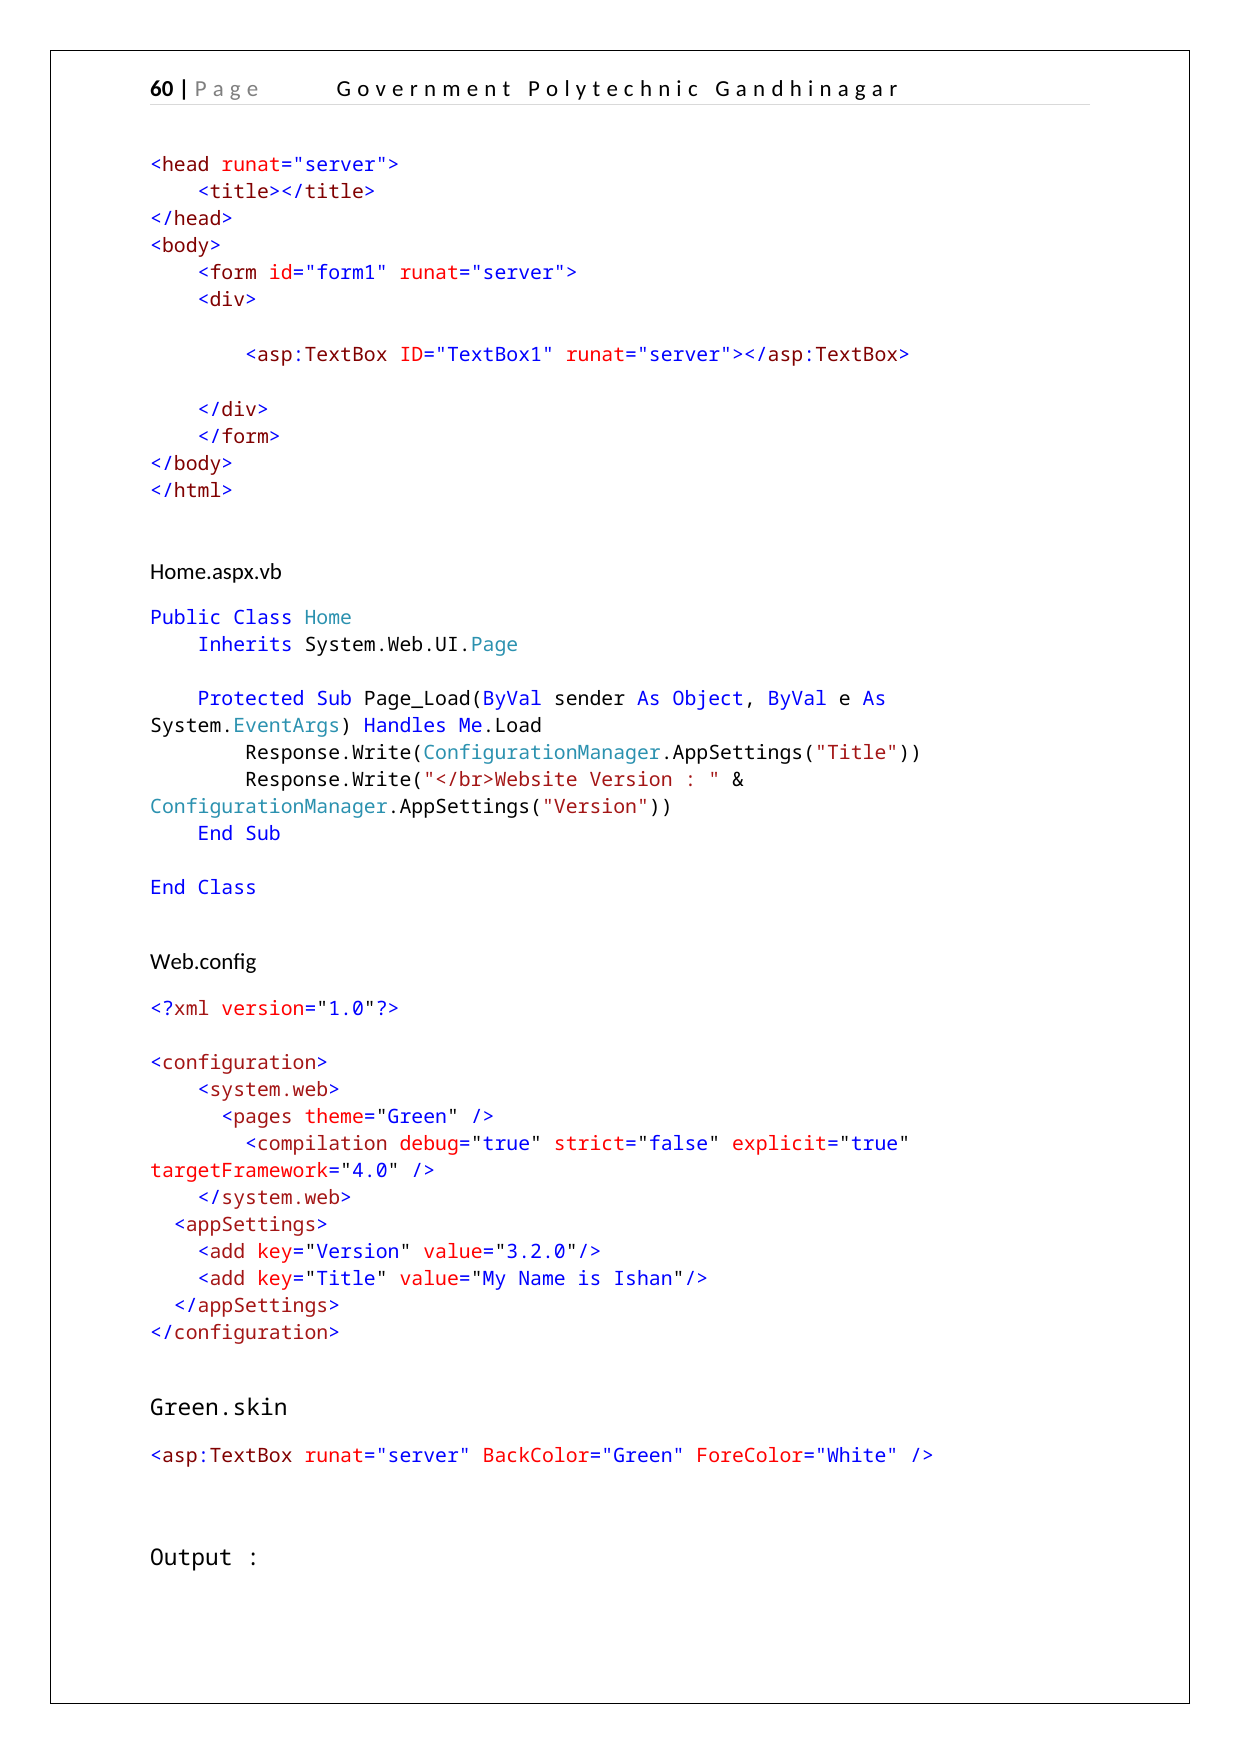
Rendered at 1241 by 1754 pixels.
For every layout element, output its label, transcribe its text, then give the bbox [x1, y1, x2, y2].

text Green.skin [150, 1391, 1090, 1422]
text <?xml version="1.0"?> [150, 994, 1090, 1021]
text Home.aspx.vb [150, 557, 1090, 585]
text <head runat="server"> [150, 150, 1090, 177]
text </configuration> [150, 1318, 1090, 1345]
text Response.Write("</br>Website Version : " & ConfigurationManager.AppSettings("Version")) [150, 766, 1090, 819]
text <add key="Version" value="3.2.0"/> [150, 1237, 1090, 1264]
text </form> [150, 422, 1090, 449]
text <compilation debug="true" strict="false" explicit="true" targetFramework="4.0" /> [150, 1129, 1090, 1183]
text </head> [150, 204, 1090, 231]
text <appSettings> [150, 1210, 1090, 1237]
text <title></title> [150, 177, 1090, 204]
text Protected Sub Page_Load(ByVal sender As Object, ByVal e As System.EventArgs) Handles Me.Load [150, 684, 1090, 738]
text End Sub [150, 819, 1090, 846]
text </div> [150, 395, 1090, 422]
text <configuration> [150, 1048, 1090, 1075]
text Public Class Home [150, 604, 1090, 631]
text <form id="form1" runat="server"> [150, 258, 1090, 285]
text <asp:TextBox runat="server" BackColor="Green" ForeColor="White" /> [150, 1441, 1090, 1468]
text <asp:TextBox ID="TextBox1" runat="server"></asp:TextBox> [150, 340, 1090, 367]
text <system.web> [150, 1075, 1090, 1102]
text </body> [150, 449, 1090, 476]
text Inherits System.Web.UI.Page [150, 631, 1090, 658]
text End Class [150, 873, 1090, 900]
text Response.Write(ConfigurationManager.AppSettings("Title")) [150, 738, 1090, 766]
text Web.config [150, 947, 1090, 975]
text <add key="Title" value="My Name is Ishan"/> [150, 1264, 1090, 1291]
text </html> [150, 476, 1090, 503]
text </system.web> [150, 1183, 1090, 1210]
text </appSettings> [150, 1291, 1090, 1318]
text <body> [150, 231, 1090, 258]
text <div> [150, 285, 1090, 312]
text <pages theme="Green" /> [150, 1102, 1090, 1129]
text Output : [150, 1541, 1090, 1572]
